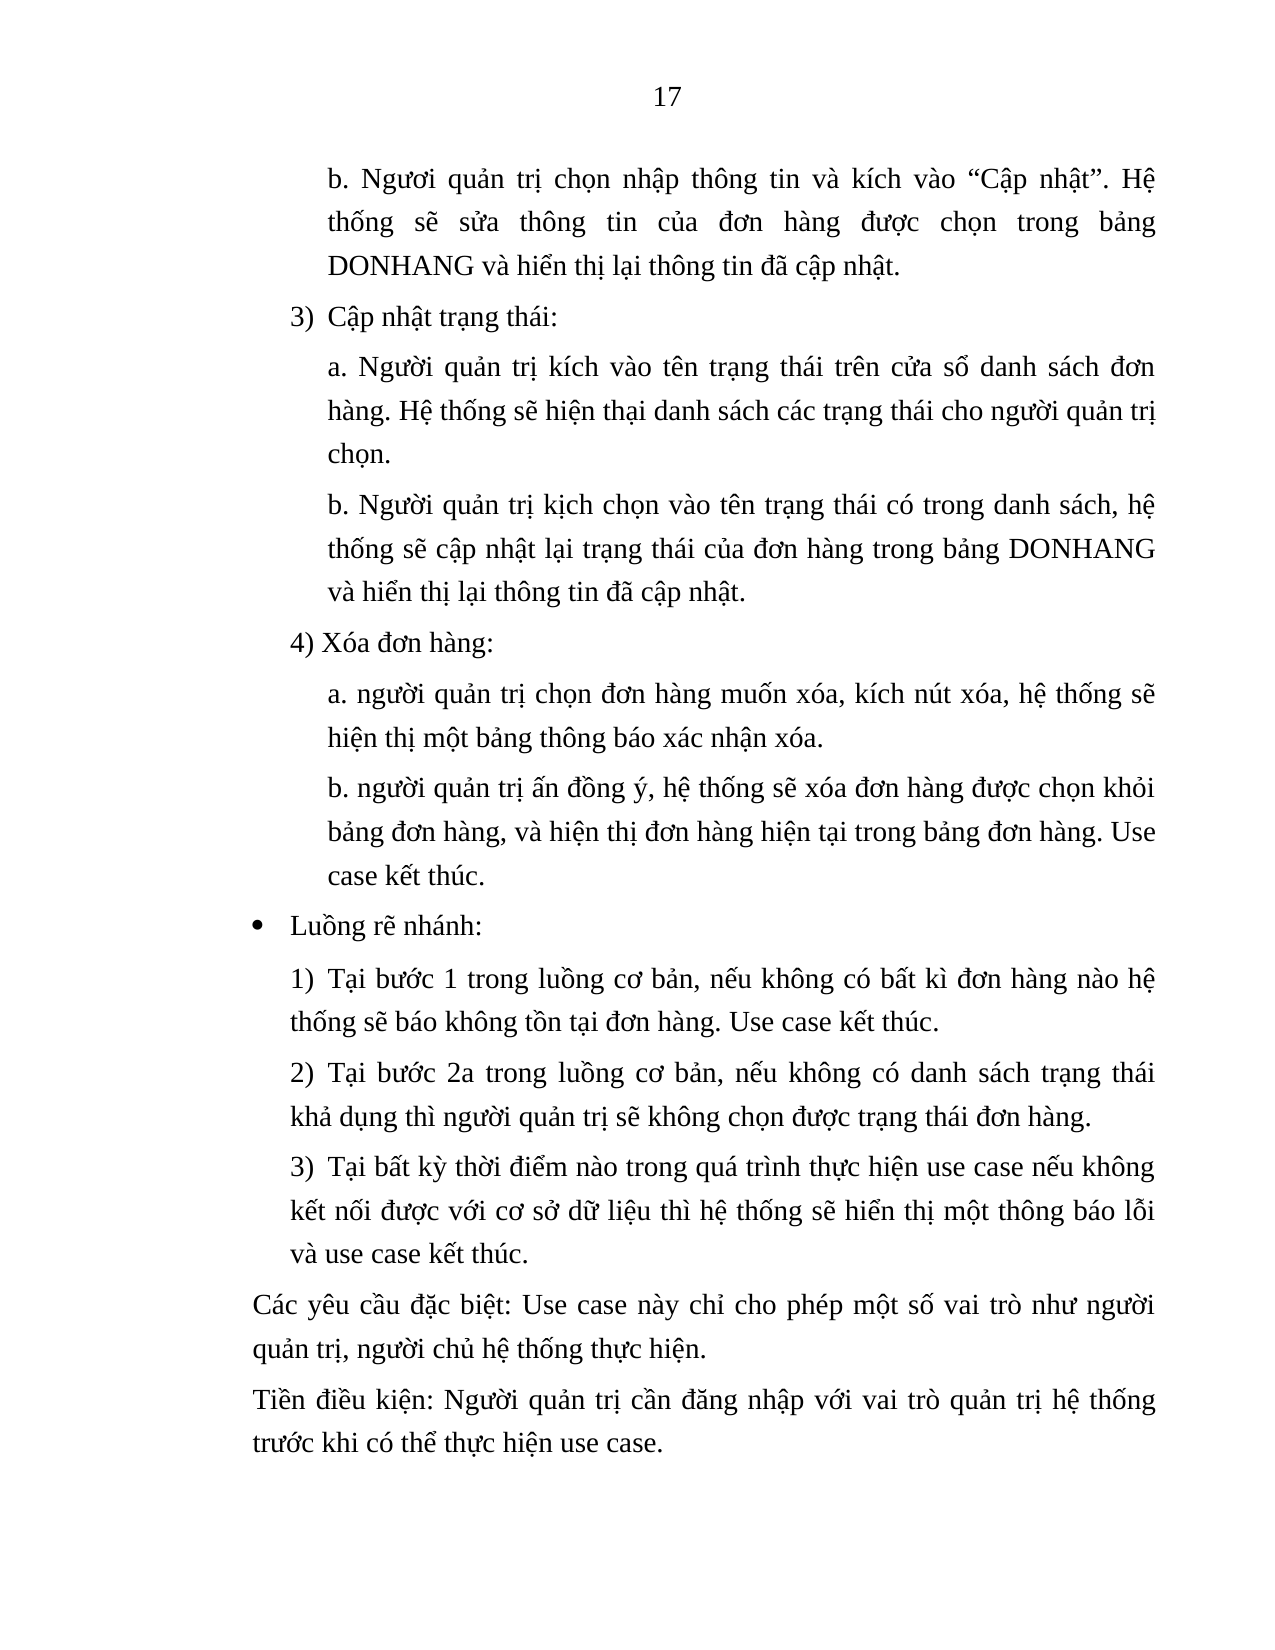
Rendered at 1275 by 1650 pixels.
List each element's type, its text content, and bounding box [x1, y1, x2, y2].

text 3) Tại bất kỳ thời điểm nào trong quá trình thực hiện use case nếu không kết nối được với cơ sở dữ liệu thì hệ thống sẽ hiển thị một thông báo lỗi và use case kết thúc. [290, 1149, 1157, 1270]
text Tiền điều kiện: Người quản trị cần đăng nhập với vai trò quản trị hệ thống trước khi có thể thực hiện use case. [252, 1382, 1157, 1459]
text Các yêu cầu đặc biệt: Use case này chỉ cho phép một số vai trò như người quản trị, người chủ hệ thống thực hiện. [252, 1287, 1157, 1364]
text b. Ngươi quản trị chọn nhập thông tin và kích vào “Cập nhật”. Hệ thống sẽ sửa thông tin của đơn hàng được chọn trong bảng DONHANG và hiển thị lại thông tin đã cập nhật. [327, 161, 1157, 281]
text b. Người quản trị kịch chọn vào tên trạng thái có trong danh sách, hệ thống sẽ cập nhật lại trạng thái của đơn hàng trong bảng DONHANG và hiển thị lại thông tin đã cập nhật. [327, 487, 1157, 608]
list Luồng rẽ nhánh: [252, 908, 1157, 942]
text 3) Cập nhật trạng thái: [290, 299, 1157, 332]
text a. Người quản trị kích vào tên trạng thái trên cửa sổ danh sách đơn hàng. Hệ thống sẽ hiện thại danh sách các trạng thái cho người quản trị chọn. [327, 349, 1157, 470]
text b. người quản trị ấn đồng ý, hệ thống sẽ xóa đơn hàng được chọn khỏi bảng đơn hàng, và hiện thị đơn hàng hiện tại trong bảng đơn hàng. Use case kết thúc. [327, 771, 1157, 891]
text a. người quản trị chọn đơn hàng muốn xóa, kích nút xóa, hệ thống sẽ hiện thị một bảng thông báo xác nhận xóa. [327, 676, 1157, 753]
text 1) Tại bước 1 trong luồng cơ bản, nếu không có bất kì đơn hàng nào hệ thống sẽ báo không tồn tại đơn hàng. Use case kết thúc. [290, 961, 1157, 1038]
text 2) Tại bước 2a trong luồng cơ bản, nếu không có danh sách trạng thái khả dụng thì người quản trị sẽ không chọn được trạng thái đơn hàng. [290, 1055, 1157, 1132]
text 4) Xóa đơn hàng: [290, 625, 1157, 659]
